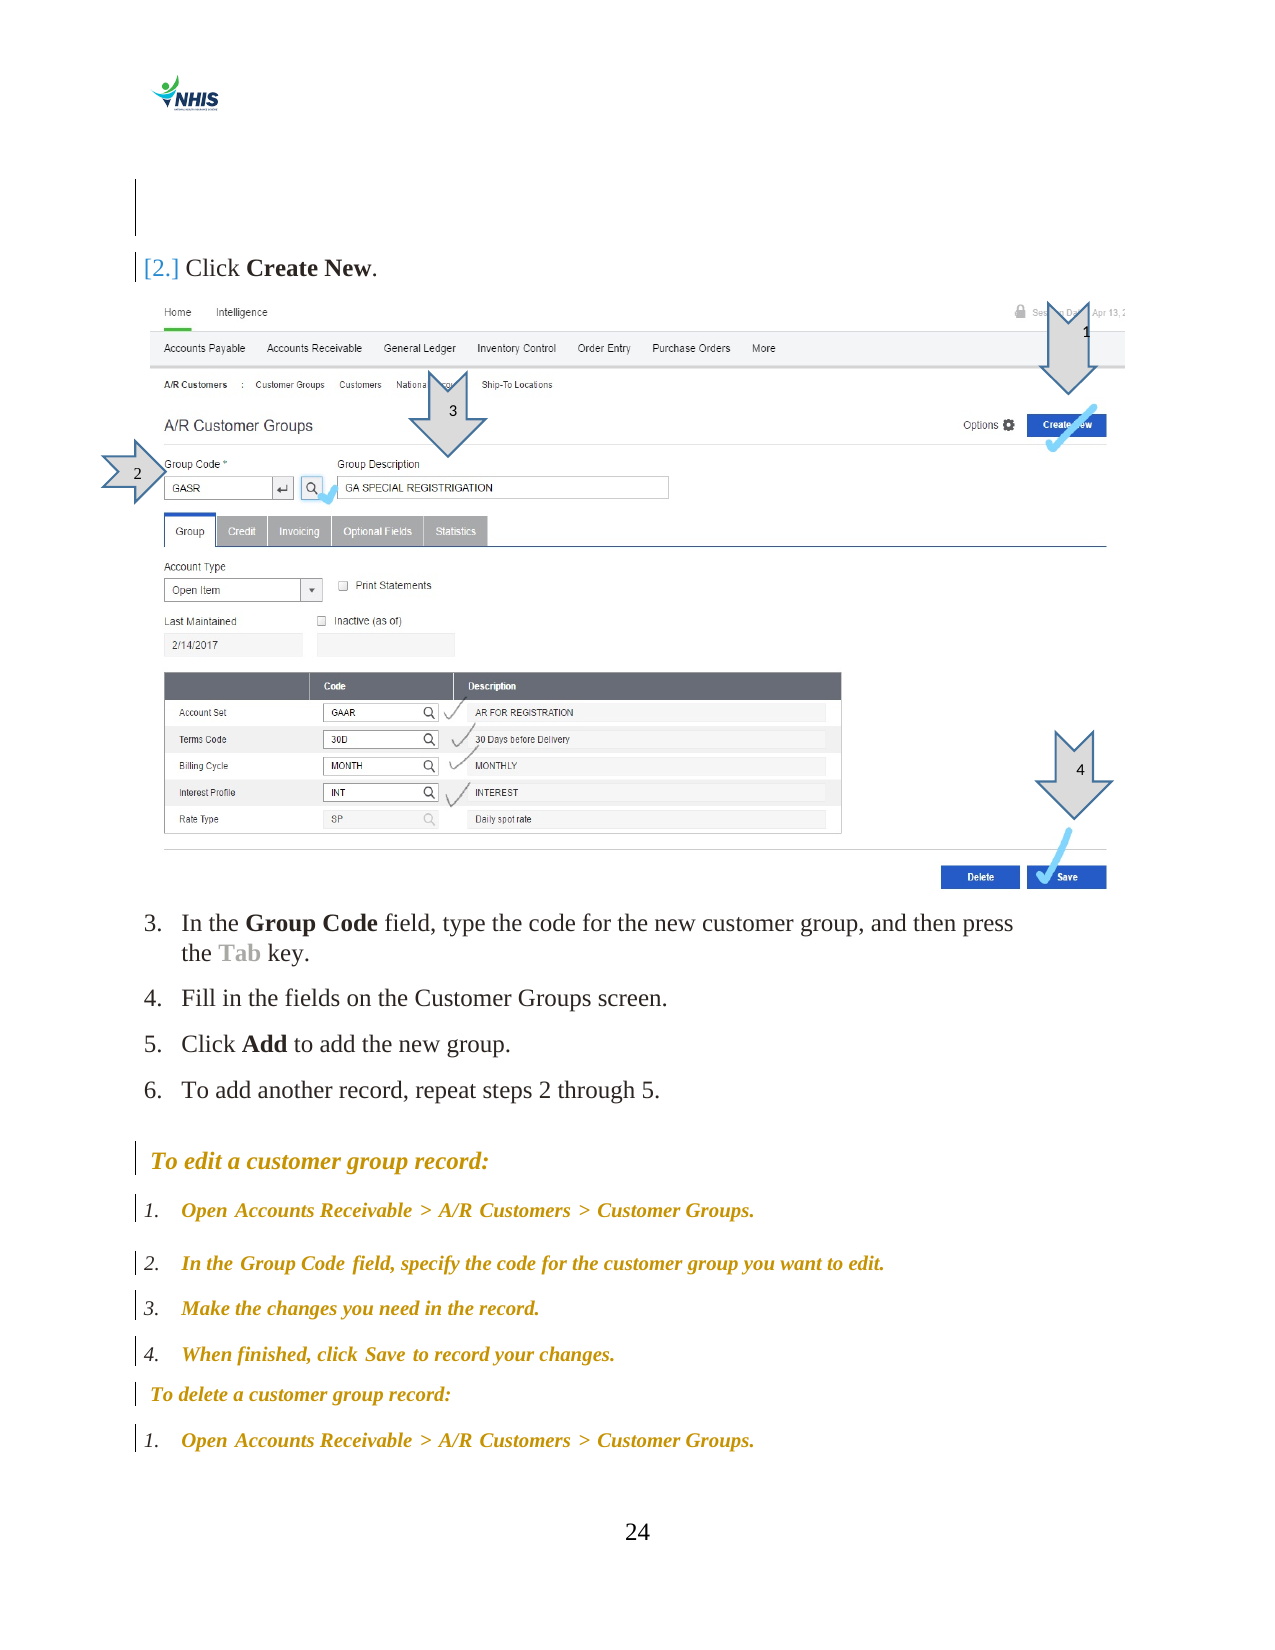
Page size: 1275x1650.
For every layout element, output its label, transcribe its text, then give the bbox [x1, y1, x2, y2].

picture [150, 75, 222, 113]
list In the Group Code field, type the code for the new customer group, and then press the Tab key. [144, 907, 1102, 967]
list Open Accounts Receivable > A/R Customers > Customer Groups. [144, 1424, 1102, 1452]
list Click Create New. [144, 252, 1102, 282]
list To add another record, repeat steps 2 through 5. [144, 1073, 1102, 1103]
list Make the changes you need in the record. [144, 1290, 1102, 1320]
picture [150, 297, 1125, 891]
list Fill in the fields on the Customer Groups screen. [144, 982, 1102, 1012]
list In the Group Code field, specify the code for the customer group you want to edit. [144, 1251, 1101, 1275]
list Click Add to add the new group. [144, 1028, 1102, 1058]
list Open Accounts Receivable > A/R Customers > Customer Groups. [144, 1194, 1102, 1222]
list When finished, click Save to record your changes. [144, 1336, 1102, 1366]
text To delete a customer group record: [150, 1382, 1125, 1406]
text To edit a customer group record: [150, 1141, 1125, 1175]
